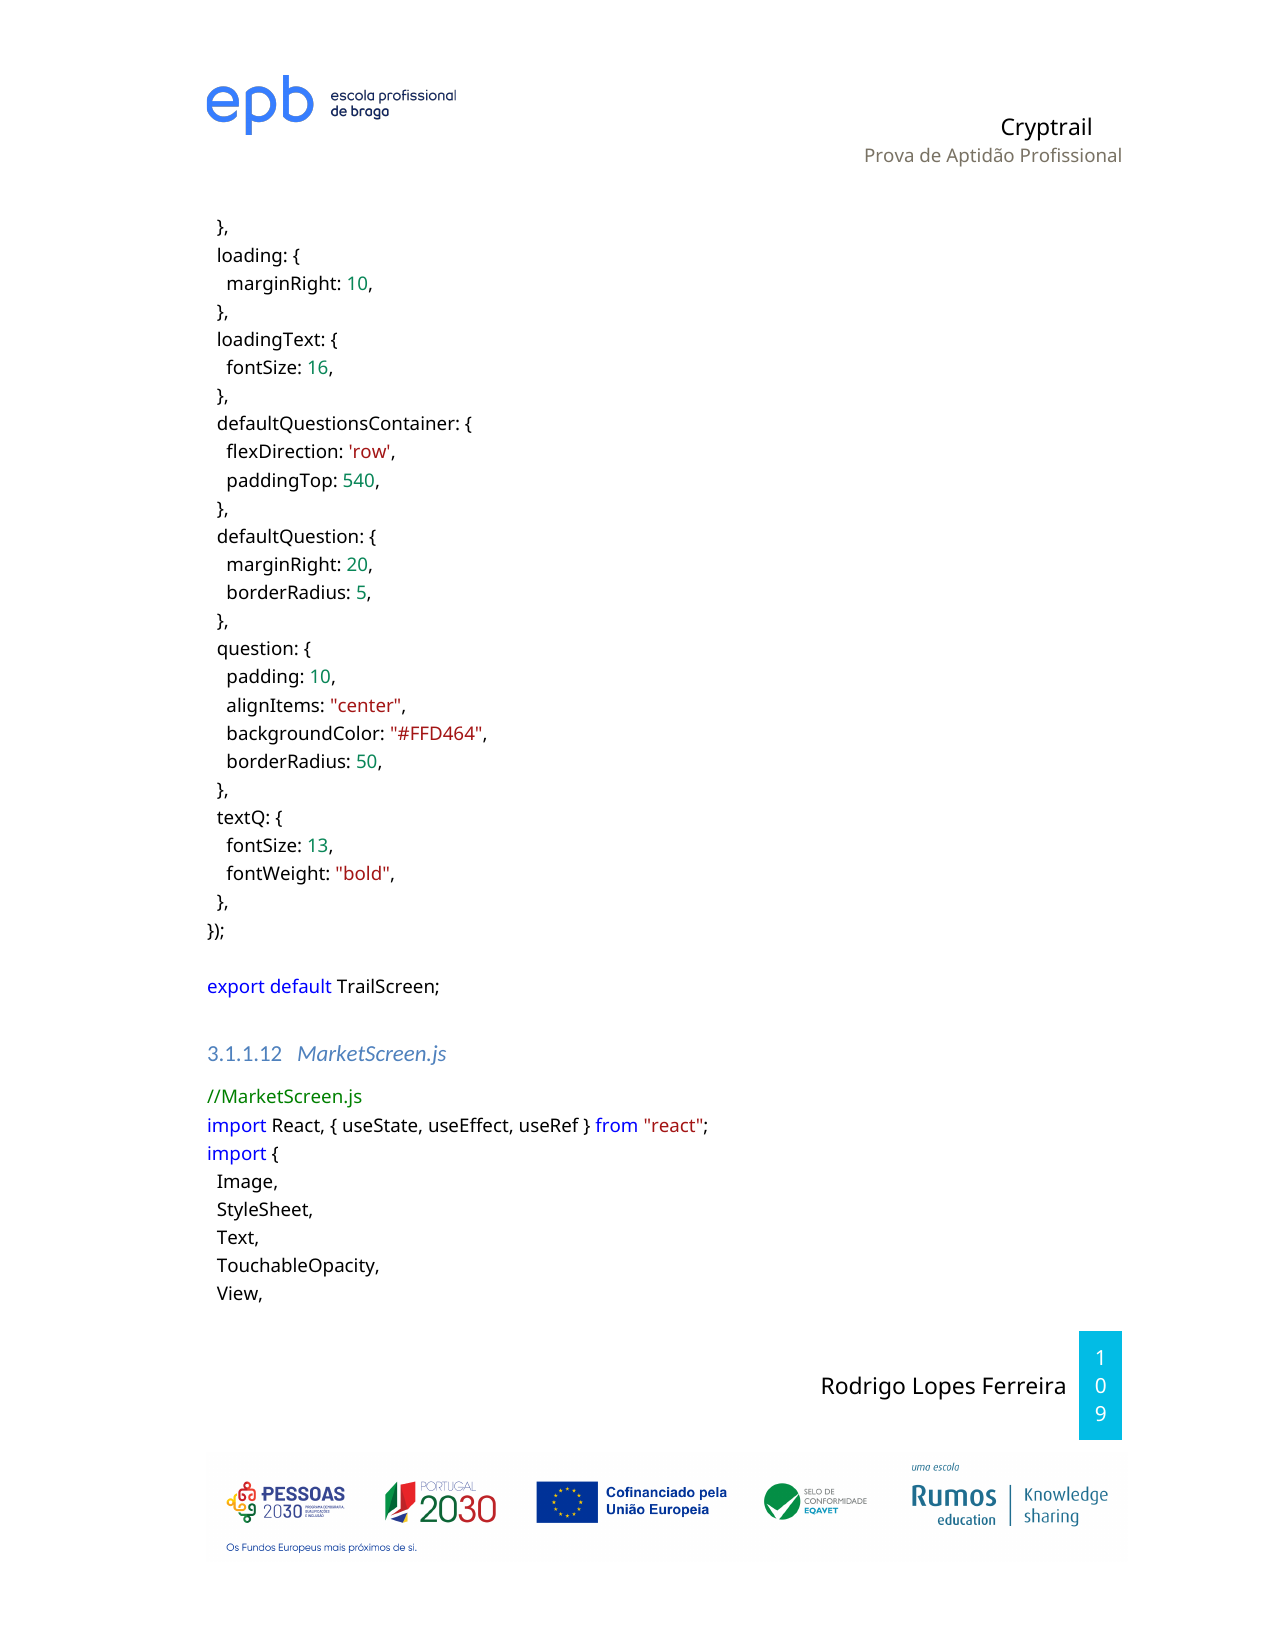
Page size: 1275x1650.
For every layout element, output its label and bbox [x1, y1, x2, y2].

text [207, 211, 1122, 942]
picture [206, 75, 456, 135]
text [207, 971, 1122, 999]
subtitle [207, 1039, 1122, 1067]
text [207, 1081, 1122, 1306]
picture [206, 1452, 1128, 1562]
